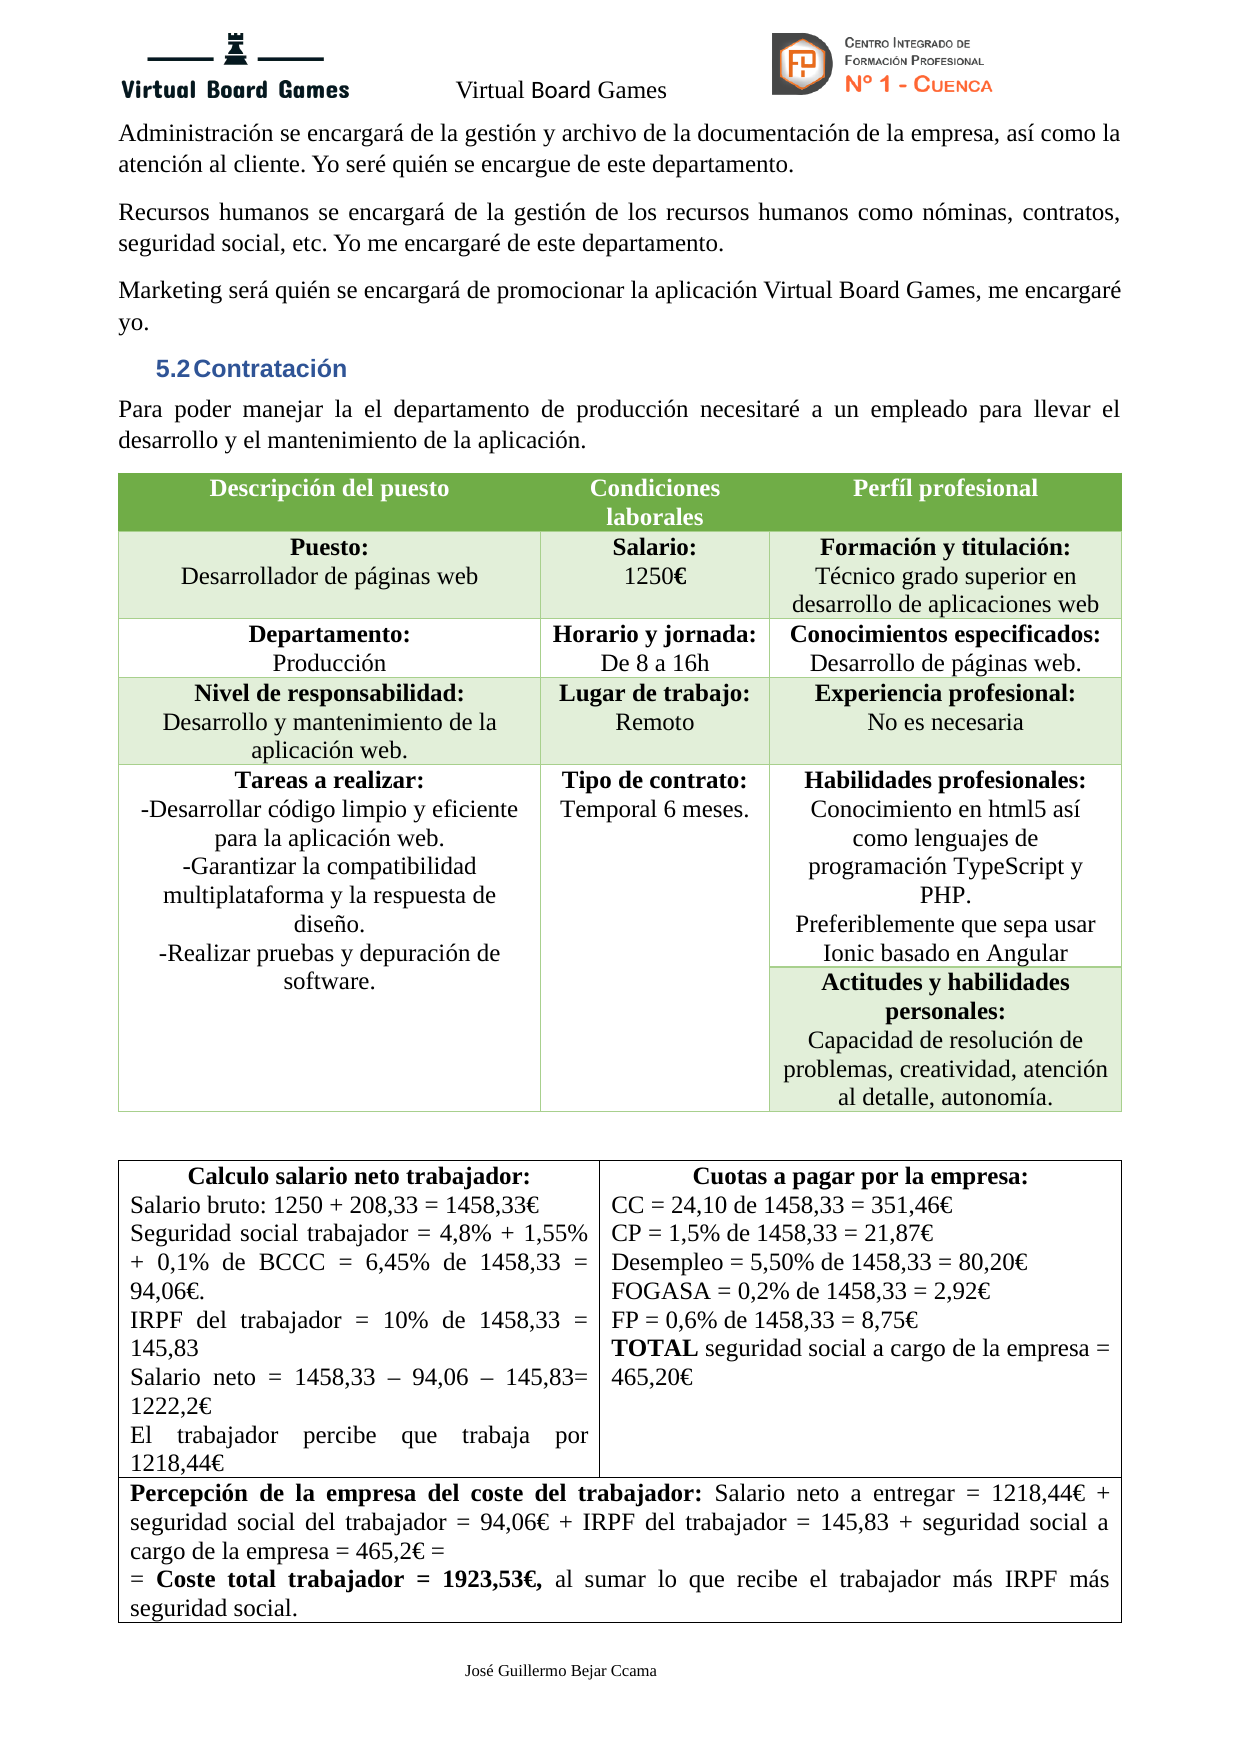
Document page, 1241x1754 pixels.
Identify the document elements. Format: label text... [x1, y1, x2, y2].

table_cell Salario: 1250€ [541, 532, 769, 618]
text Administración se encargará de la gestión y archivo de la documentación de la empresa, así como la atención al cliente. Yo seré quién se encargue de este departamento. [118, 118, 1122, 178]
table_cell Lugar de trabajo: Remoto [541, 678, 769, 764]
table_cell Habilidades profesionales: Conocimiento en html5 así como lenguajes de programación TypeScript y PHP. Preferiblemente que sepa usar Ionic basado en Angular [770, 765, 1121, 966]
table_cell Tareas a realizar: -Desarrollar código limpio y eficiente para la aplicación web. -Garantizar la compatibilidad multiplataforma y la respuesta de diseño. -Realizar pruebas y depuración de software. [119, 765, 540, 1111]
text Marketing será quién se encargará de promocionar la aplicación Virtual Board Games, me encargaré yo. [118, 276, 1122, 335]
table_cell Experiencia profesional: No es necesaria [770, 678, 1121, 764]
text Para poder manejar la el departamento de producción necesitaré a un empleado para llevar el desarrollo y el mantenimiento de la aplicación. [118, 394, 1122, 453]
subtitle Contratación [156, 354, 1122, 383]
text Recursos humanos se encargará de la gestión de los recursos humanos como nóminas, contratos, seguridad social, etc. Yo me encargaré de este departamento. [118, 197, 1122, 257]
table_cell Nivel de responsabilidad: Desarrollo y mantenimiento de la aplicación web. [119, 678, 540, 764]
table_header Cuotas a pagar por la empresa: CC = 24,10 de 1458,33 = 351,46€ CP = 1,5% de 1458,33 = 21,87€ Desempleo = 5,50% de 1458,33 = 80,20€ FOGASA = 0,2% de 1458,33 = 2,92€ FP = 0,6% de 1458,33 = 8,75€ TOTAL seguridad social a cargo de la empresa = 465,20€ [600, 1161, 1121, 1477]
table_cell Formación y titulación: Técnico grado superior en desarrollo de aplicaciones web [770, 532, 1121, 618]
table_cell Tipo de contrato: Temporal 6 meses. [541, 765, 769, 1111]
picture [118, 33, 353, 99]
table_cell Actitudes y habilidades personales: Capacidad de resolución de problemas, creatividad, atención al detalle, autonomía. [770, 968, 1121, 1111]
picture [770, 29, 1004, 99]
table_header Condiciones laborales [541, 474, 769, 531]
table_header Calculo salario neto trabajador: Salario bruto: 1250 + 208,33 = 1458,33€ Seguridad social trabajador = 4,8% + 1,55% + 0,1% de BCCC = 6,45% de 1458,33 = 94,06€. IRPF del trabajador = 10% de 1458,33 = 145,83 Salario neto = 1458,33 – 94,06 – 145,83= 1222,2€ El trabajador percibe que trabaja por 1218,44€ [119, 1161, 599, 1477]
table_cell Percepción de la empresa del coste del trabajador: Salario neto a entregar = 1218,44€ + seguridad social del trabajador = 94,06€ + IRPF del trabajador = 145,83 + seguridad social a cargo de la empresa = 465,2€ = = Coste total trabajador = 1923,53€, al sumar lo que recibe el trabajador más IRPF más seguridad social. [119, 1478, 1121, 1622]
table_cell Departamento: Producción [119, 619, 540, 677]
table_header Descripción del puesto [119, 474, 540, 531]
table_cell Puesto: Desarrollador de páginas web [119, 532, 540, 618]
table_cell Conocimientos especificados: Desarrollo de páginas web. [770, 619, 1121, 677]
table_header Perfíl profesional [770, 474, 1121, 531]
table_cell Horario y jornada: De 8 a 16h [541, 619, 769, 677]
